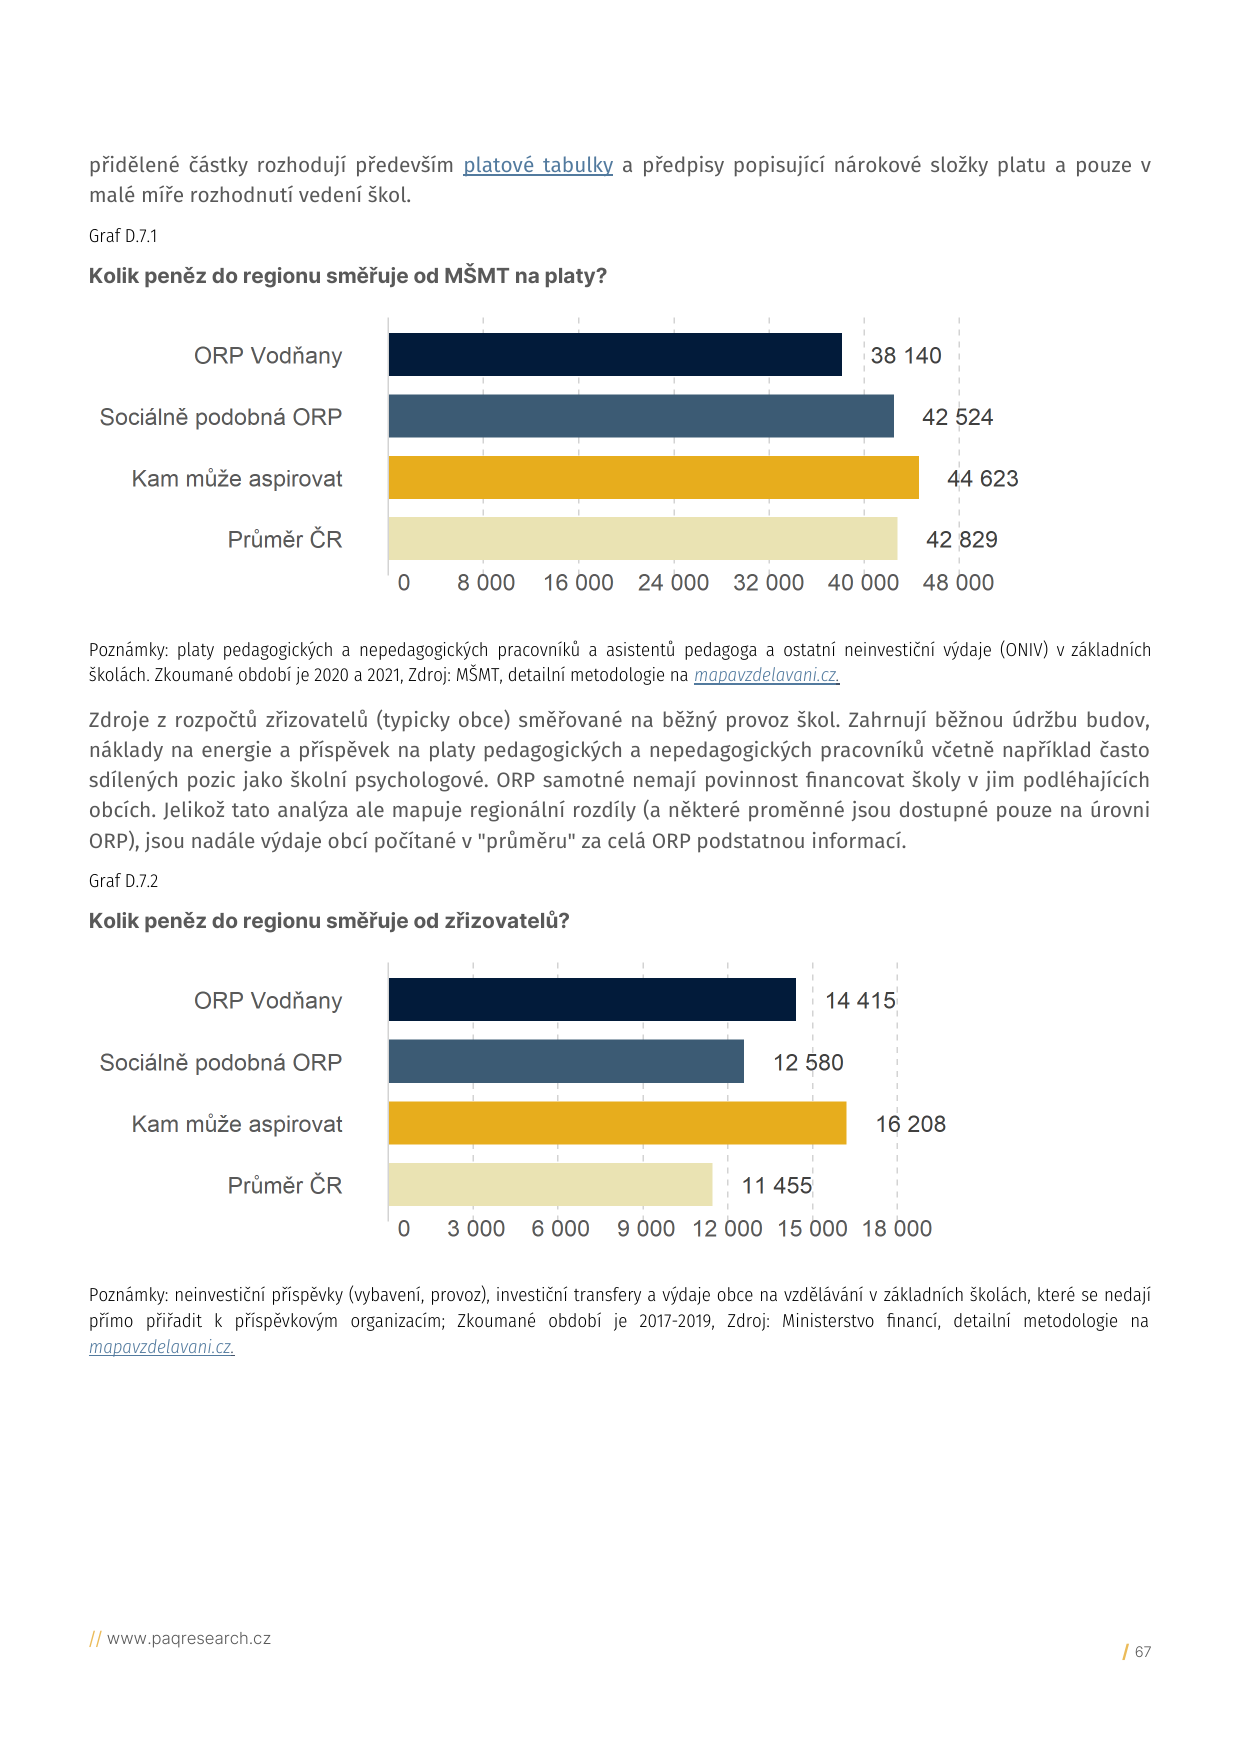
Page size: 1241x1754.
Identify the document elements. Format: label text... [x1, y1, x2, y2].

text Zdroje z rozpočtů zřizovatelů (typicky obce) směřované na běžný provoz škol. Zahrnují běžnou údržbu budov, náklady na energie a příspěvek na platy pedagogických a nepedagogických pracovníků včetně například často sdílených pozic jako školní psychologové. ORP samotné nemají povinnost financovat školy v jim podléhajících obcích. Jelikož tato analýza ale mapuje regionální rozdíly (a některé proměnné jsou dostupné pouze na úrovni ORP), jsou nadále výdaje obcí počítané v "průměru" za celá ORP podstatnou informací. [89, 703, 1152, 854]
picture [88, 290, 1139, 622]
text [89, 148, 1152, 208]
text Graf D.7.2 [89, 870, 1152, 893]
text Graf D.7.1 [89, 225, 1152, 247]
picture [88, 935, 1139, 1268]
text Kolik peněz do regionu směřuje od MŠMT na platy? [89, 263, 1152, 288]
text Poznámky: neinvestiční příspěvky (vybavení, provoz), investiční transfery a výdaje obce na vzdělávání v základních školách, které se nedají přímo přiřadit k příspěvkovým organizacím; Zkoumané období je 2017-2019, Zdroj: Ministerstvo financí, detailní metodologie na mapavzdelavani.cz. [89, 1284, 1152, 1358]
text Kolik peněz do regionu směřuje od zřizovatelů? [89, 909, 1152, 934]
text Poznámky: platy pedagogických a nepedagogických pracovníků a asistentů pedagoga a ostatní neinvestiční výdaje (ONIV) v základních školách. Zkoumané období je 2020 a 2021, Zdroj: MŠMT, detailní metodologie na mapavzdelavani.cz. [89, 638, 1152, 687]
